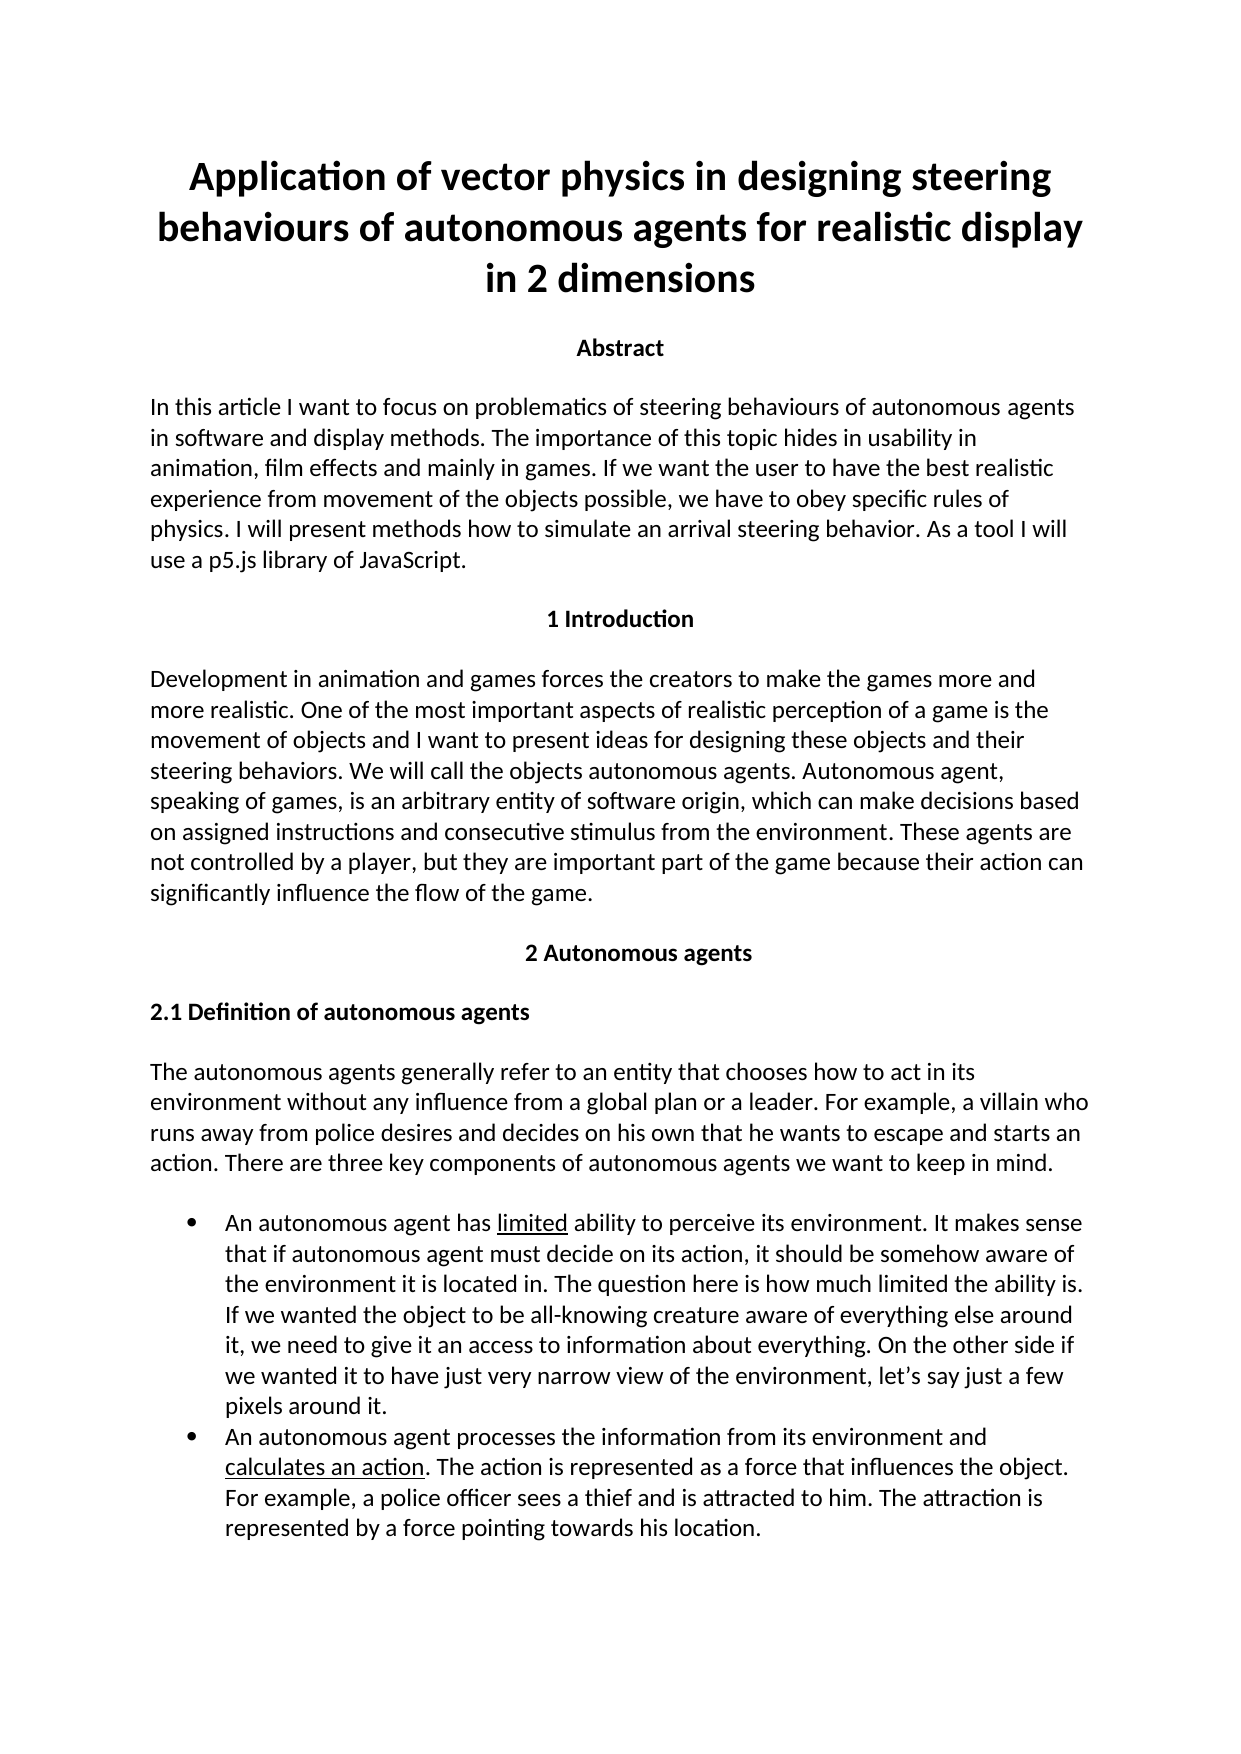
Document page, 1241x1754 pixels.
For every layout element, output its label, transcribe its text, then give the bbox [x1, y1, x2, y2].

text Application of vector physics in designing steering behaviours of autonomous agents for realistic display in 2 dimensions [150, 150, 1090, 302]
list An autonomous agent processes the information from its environment and calculates an action. The action is represented as a force that influences the object. For example, a police officer sees a thief and is attracted to him. The attraction is represented by a force pointing towards his location. [187, 1450, 1090, 1572]
text In this article I want to focus on problematics of steering behaviours of autonomous agents in software and display methods. The importance of this topic hides in usability in animation, film effects and mainly in games. If we want the user to have the best realistic experience from movement of the objects possible, we have to obey specific rules of physics. I will present methods how to simulate an arrival steering behavior. As a tool I will use a p5.js library of JavaScript. [150, 391, 1090, 574]
text The autonomous agents generally refer to an entity that chooses how to act in its environment without any influence from a global plan or a leader. For example, a villain who runs away from police desires and decides on his own that he wants to escape and starts an action. There are three key components of autonomous agents we want to keep in mind. [150, 1056, 1090, 1178]
text 1 Introduction [150, 604, 1090, 634]
text 2 Autonomous agents [150, 937, 1090, 967]
list An autonomous agent has limited ability to perceive its environment. It makes sense that if autonomous agent must decide on its action, it should be somehow aware of the environment it is located in. The question here is how much limited the ability is. If we wanted the object to be all-knowing creature aware of everything else around it, we need to give it an access to information about everything. On the other side if we wanted it to have just very narrow view of the environment, let’s say just a few pixels around it. [187, 1207, 1090, 1421]
text 2.1 Definition of autonomous agents [150, 996, 1090, 1027]
text Abstract [150, 332, 1090, 362]
text Development in animation and games forces the creators to make the games more and more realistic. One of the most important aspects of realistic perception of a game is the movement of objects and I want to present ideas for designing these objects and their steering behaviors. We will call the objects autonomous agents. Autonomous agent, speaking of games, is an arbitrary entity of software origin, which can make decisions based on assigned instructions and consecutive stimulus from the environment. These agents are not controlled by a player, but they are important part of the game because their action can significantly influence the flow of the game. [150, 663, 1090, 907]
